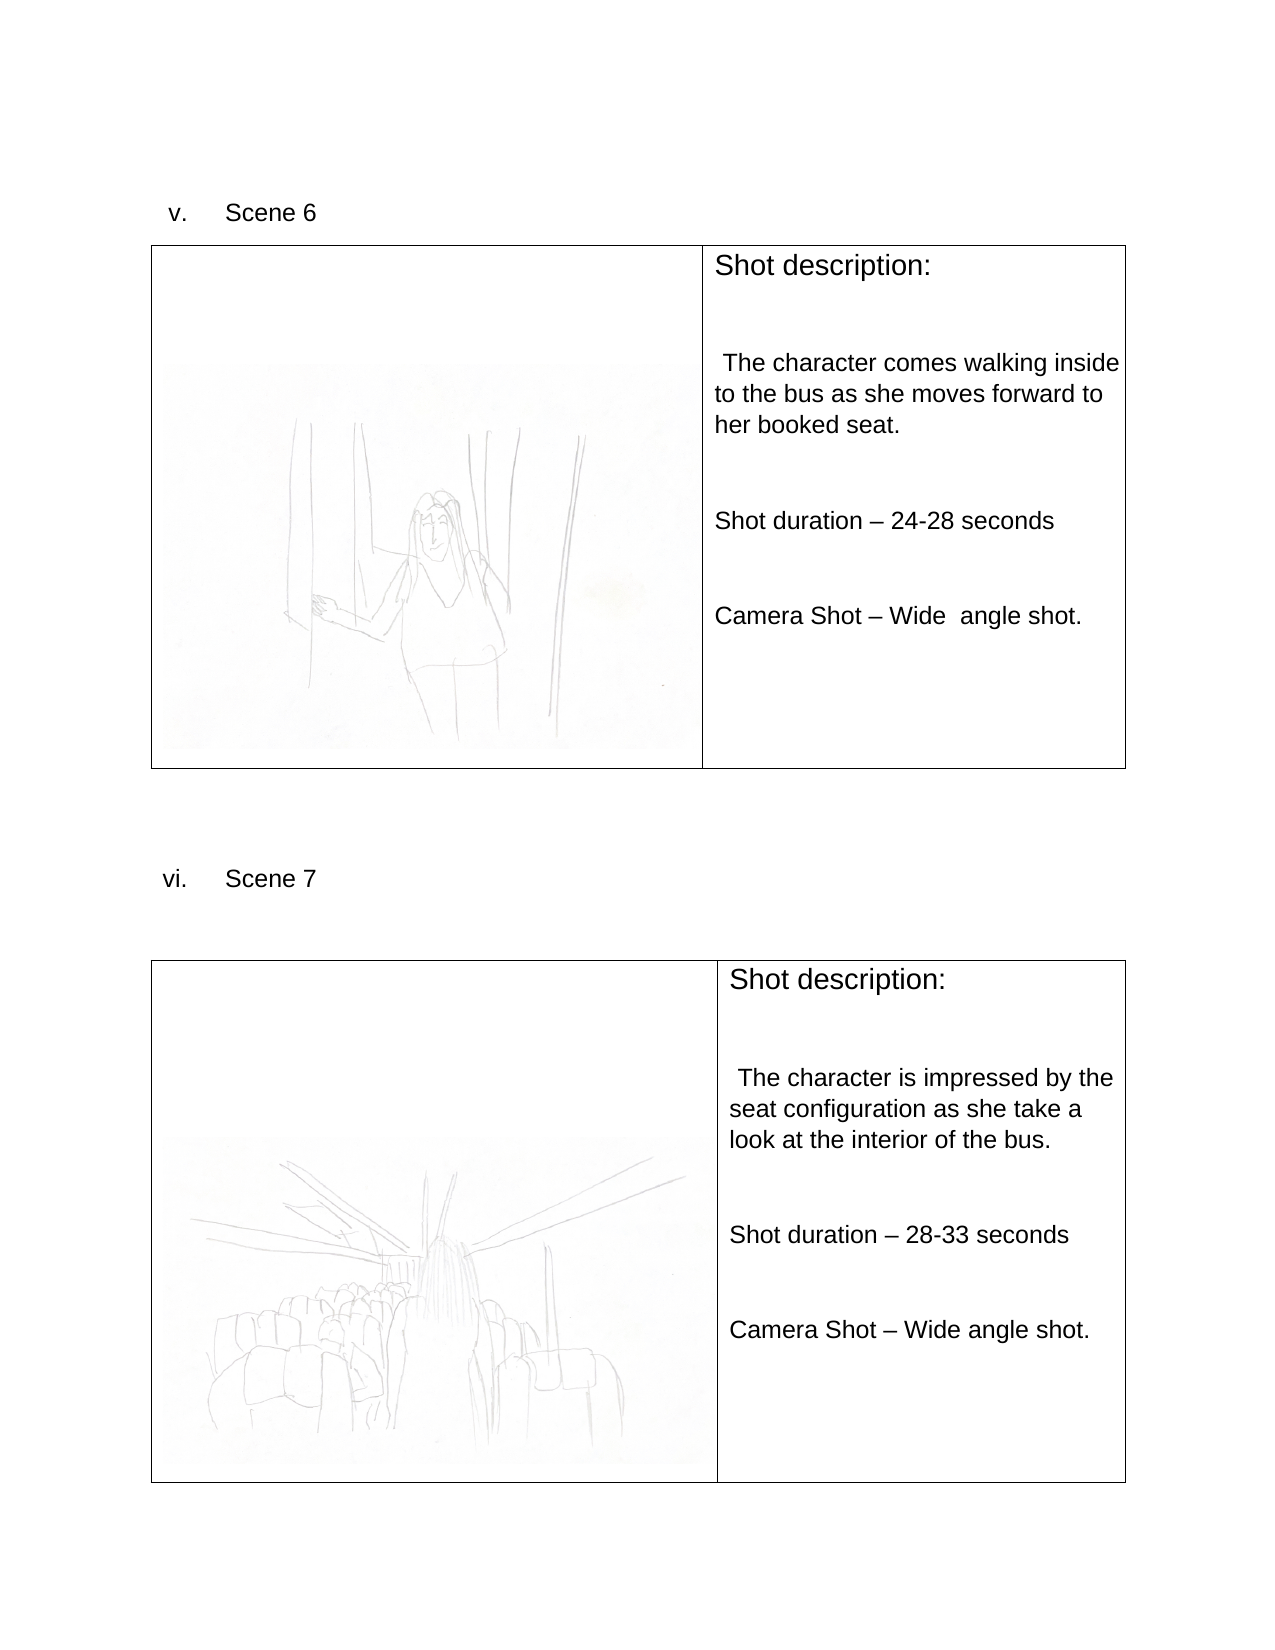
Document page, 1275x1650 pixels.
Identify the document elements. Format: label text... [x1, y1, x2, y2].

table_header [152, 246, 702, 768]
picture [163, 364, 700, 749]
table_header [152, 961, 717, 1482]
table_header Shot description: The character comes walking inside to the bus as she moves forward to her booked seat. Shot duration – 24-28 seconds Camera Shot – Wide angle shot. [703, 246, 1125, 768]
picture [162, 1137, 715, 1464]
table_header Shot description: The character is impressed by the seat configuration as she take a look at the interior of the bus. Shot duration – 28-33 seconds Camera Shot – Wide angle shot. [718, 961, 1125, 1482]
list Scene 6 [187, 198, 1125, 226]
list Scene 7 [187, 864, 1125, 893]
